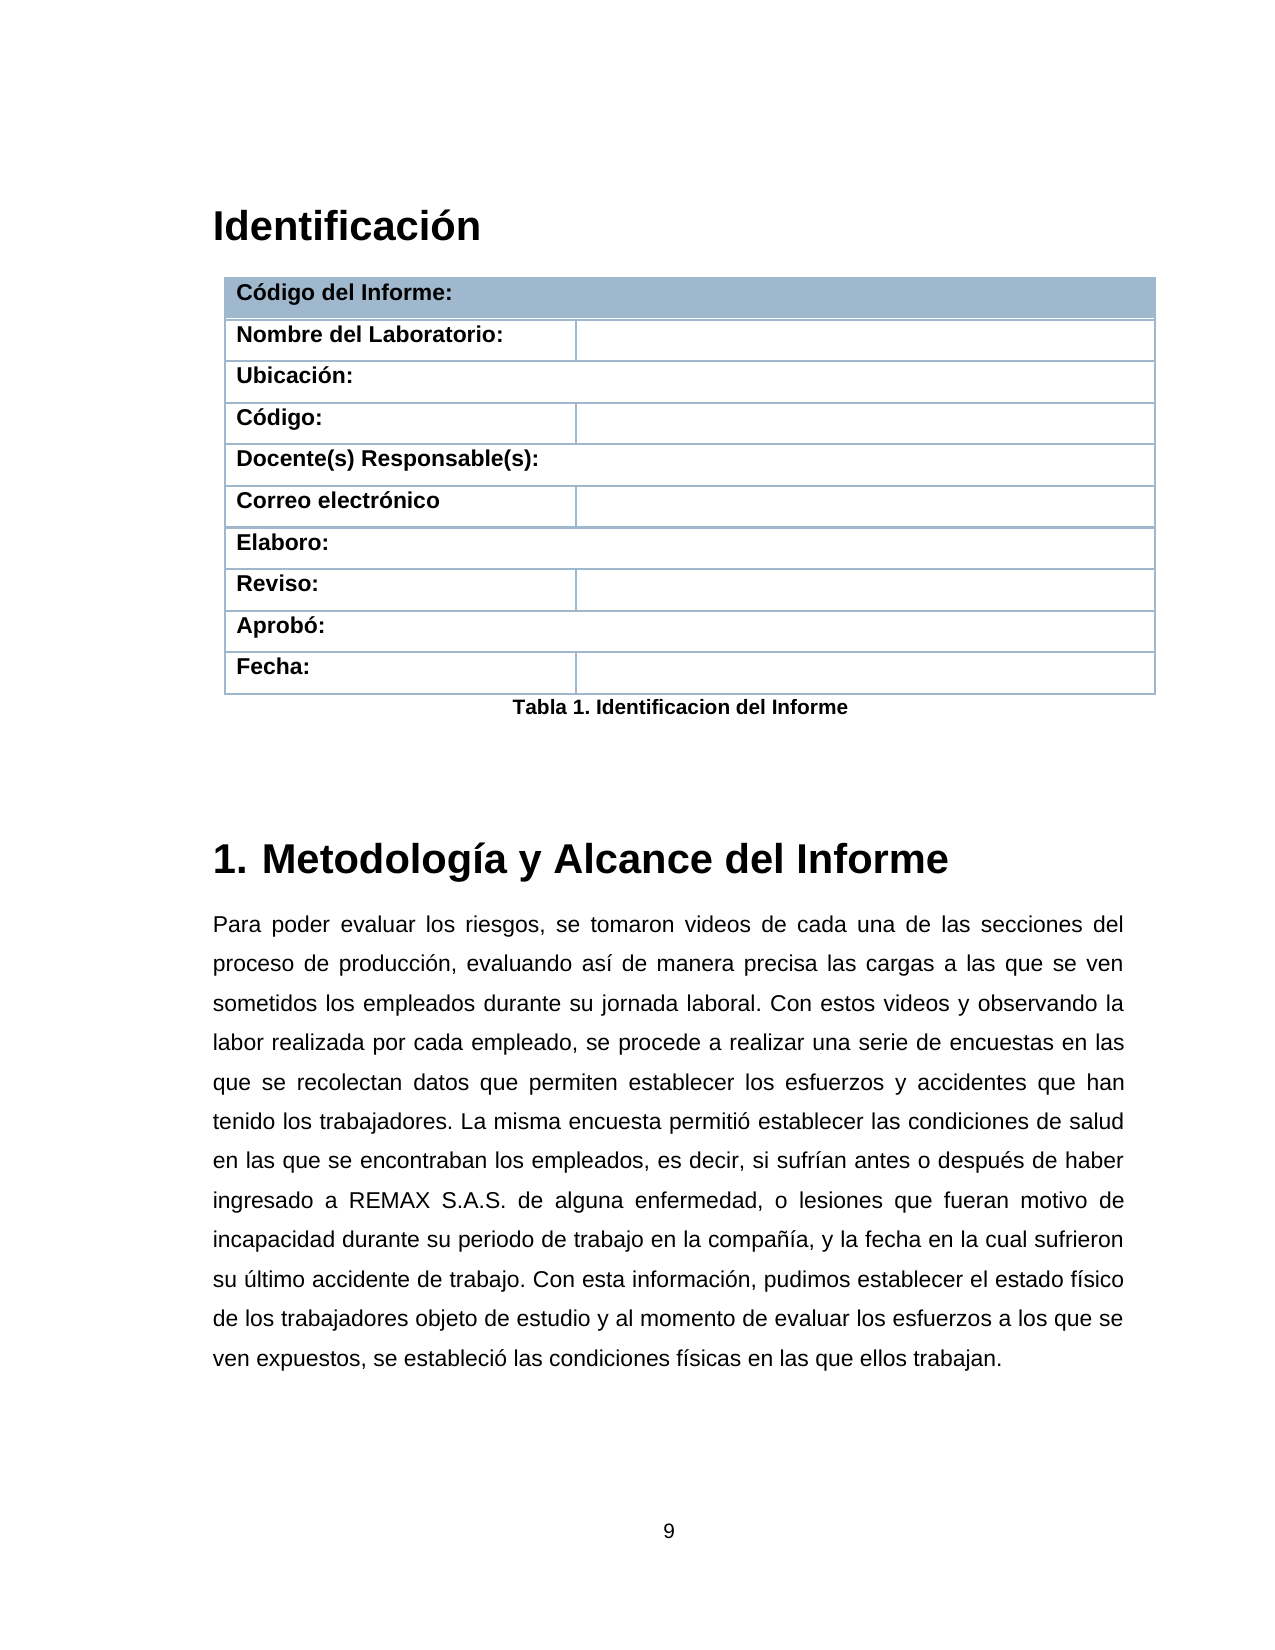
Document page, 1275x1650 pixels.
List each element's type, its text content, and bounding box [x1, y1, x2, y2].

table_cell [576, 529, 1154, 568]
table_cell [577, 653, 1154, 693]
text Tabla 1. Identificacion del Informe [236, 695, 1125, 719]
table_cell [577, 487, 1154, 526]
text Para poder evaluar los riesgos, se tomaron videos de cada una de las secciones del proceso de producción, evaluando así de manera precisa las cargas a las que se ven sometidos los empleados durante su jornada laboral. Con estos videos y observando la labor realizada por cada empleado, se procede a realizar una serie de encuestas en las que se recolectan datos que permiten establecer los esfuerzos y accidentes que han tenido los trabajadores. La misma encuesta permitió establecer las condiciones de salud en las que se encontraban los empleados, es decir, si sufrían antes o después de haber ingresado a REMAX S.A.S. de alguna enfermedad, o lesiones que fueran motivo de incapacidad durante su periodo de trabajo en la compañía, y la fecha en la cual sufrieron su último accidente de trabajo. Con esta información, pudimos establecer el estado físico de los trabajadores objeto de estudio y al momento de evaluar los esfuerzos a los que se ven expuestos, se estableció las condiciones físicas en las que ellos trabajan. [213, 911, 1125, 1371]
table_header Código del Informe: [226, 279, 576, 318]
table_cell Nombre del Laboratorio: [226, 321, 575, 360]
table_cell [577, 321, 1154, 360]
table_cell Fecha: [226, 653, 575, 693]
table_cell Aprobó: [226, 612, 576, 651]
table_header [576, 279, 1154, 318]
table_cell Correo electrónico [226, 487, 575, 526]
table_cell Docente(s) Responsable(s): [226, 445, 576, 485]
table_cell [576, 362, 1154, 402]
table_cell [576, 445, 1154, 485]
text Identificación [213, 201, 1125, 249]
table_cell [577, 404, 1154, 443]
table_cell [576, 612, 1154, 651]
table_cell Ubicación: [226, 362, 576, 402]
table_cell Elaboro: [226, 529, 576, 568]
table_cell Código: [226, 404, 575, 443]
table_cell [577, 570, 1154, 609]
table_cell Reviso: [226, 570, 575, 609]
list Metodología y Alcance del Informe [213, 835, 1125, 883]
